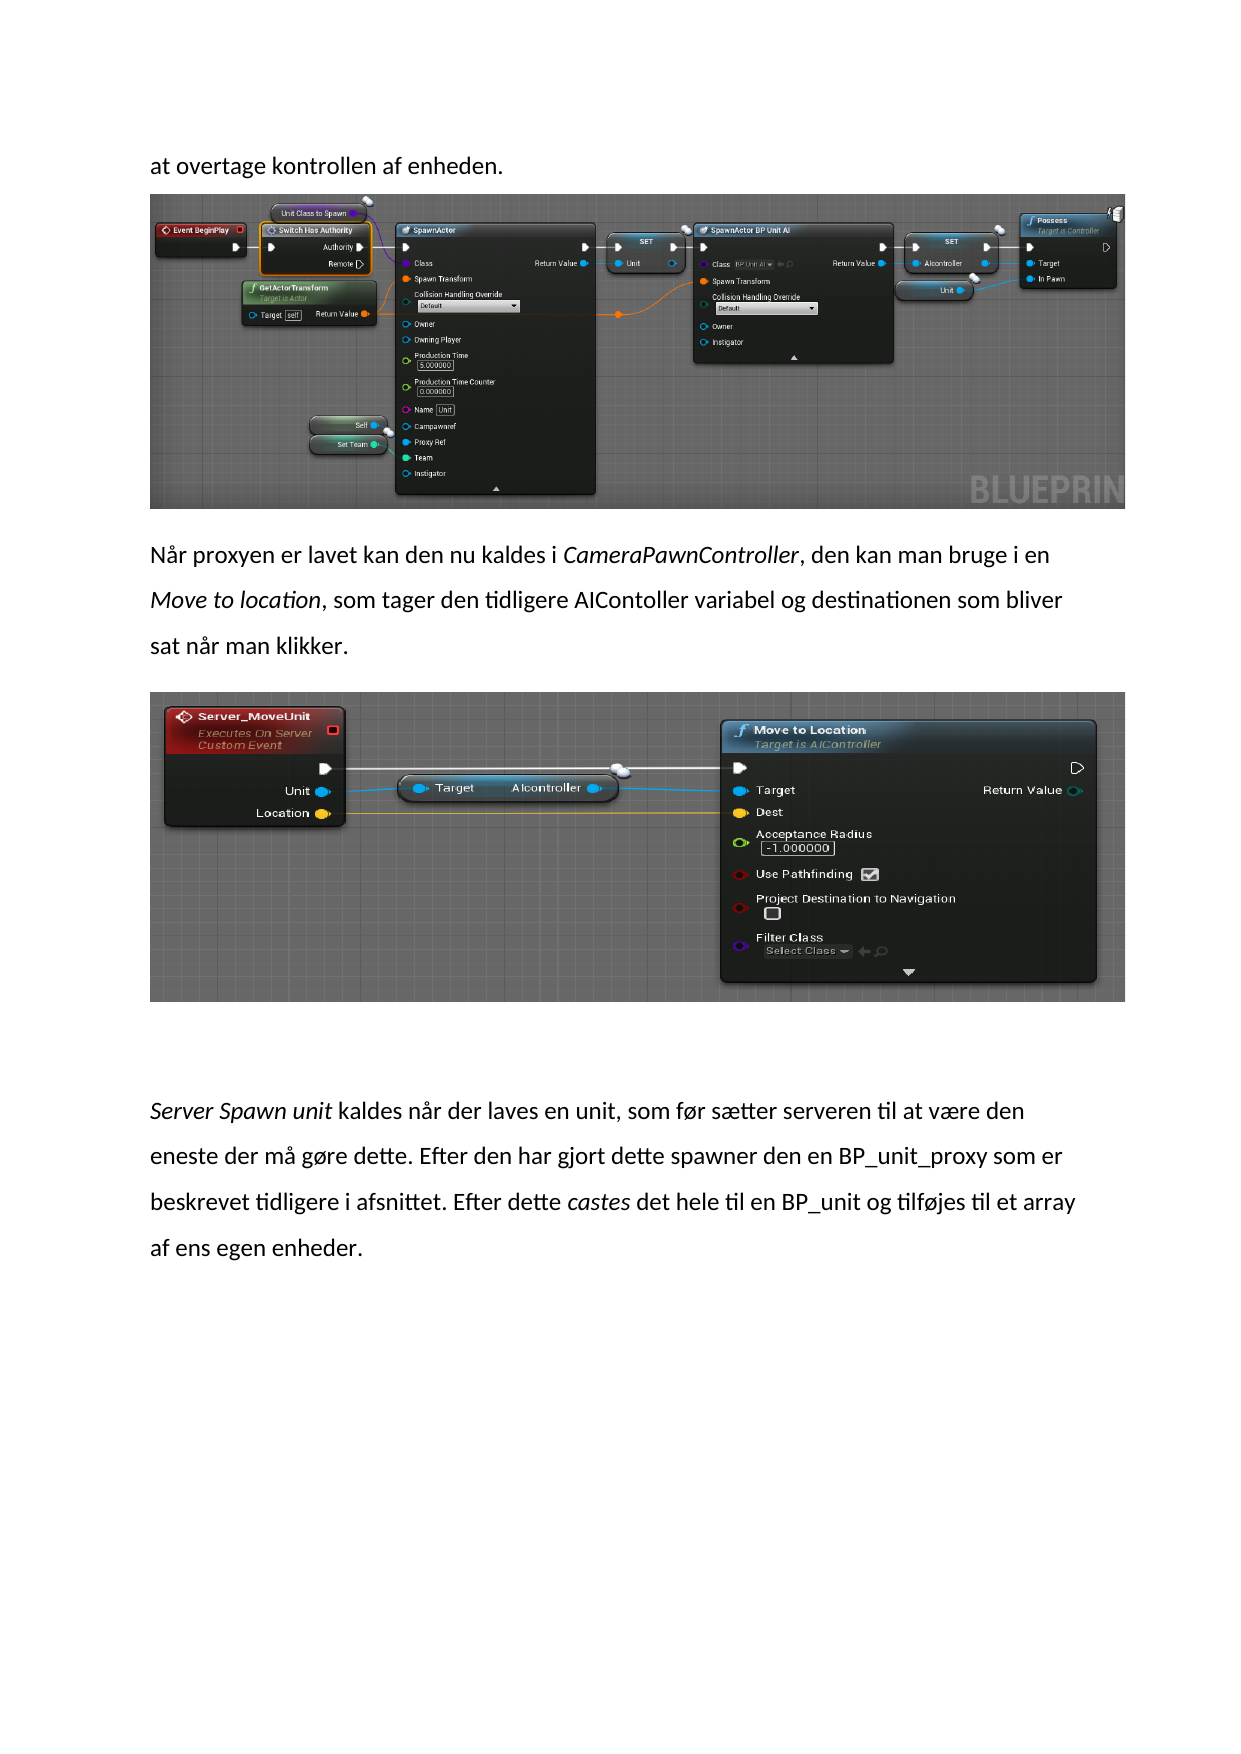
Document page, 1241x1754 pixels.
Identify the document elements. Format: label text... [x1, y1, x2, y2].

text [150, 150, 1090, 194]
text Server Spawn unit kaldes når der laves en unit, som før sætter serveren til at være den eneste der må gøre dette. Efter den har gjort dette spawner den en BP_unit_proxy som er beskrevet tidligere i afsnittet. Efter dette castes det hele til en BP_unit og tilføjes til et array af ens egen enheder. [150, 1095, 1090, 1262]
picture [150, 692, 1125, 1002]
text Når proxyen er lavet kan den nu kaldes i CameraPawnController, den kan man bruge i en Move to location, som tager den tidligere AIContoller variabel og destinationen som bliver sat når man klikker. [150, 539, 1090, 661]
picture [150, 194, 1125, 509]
